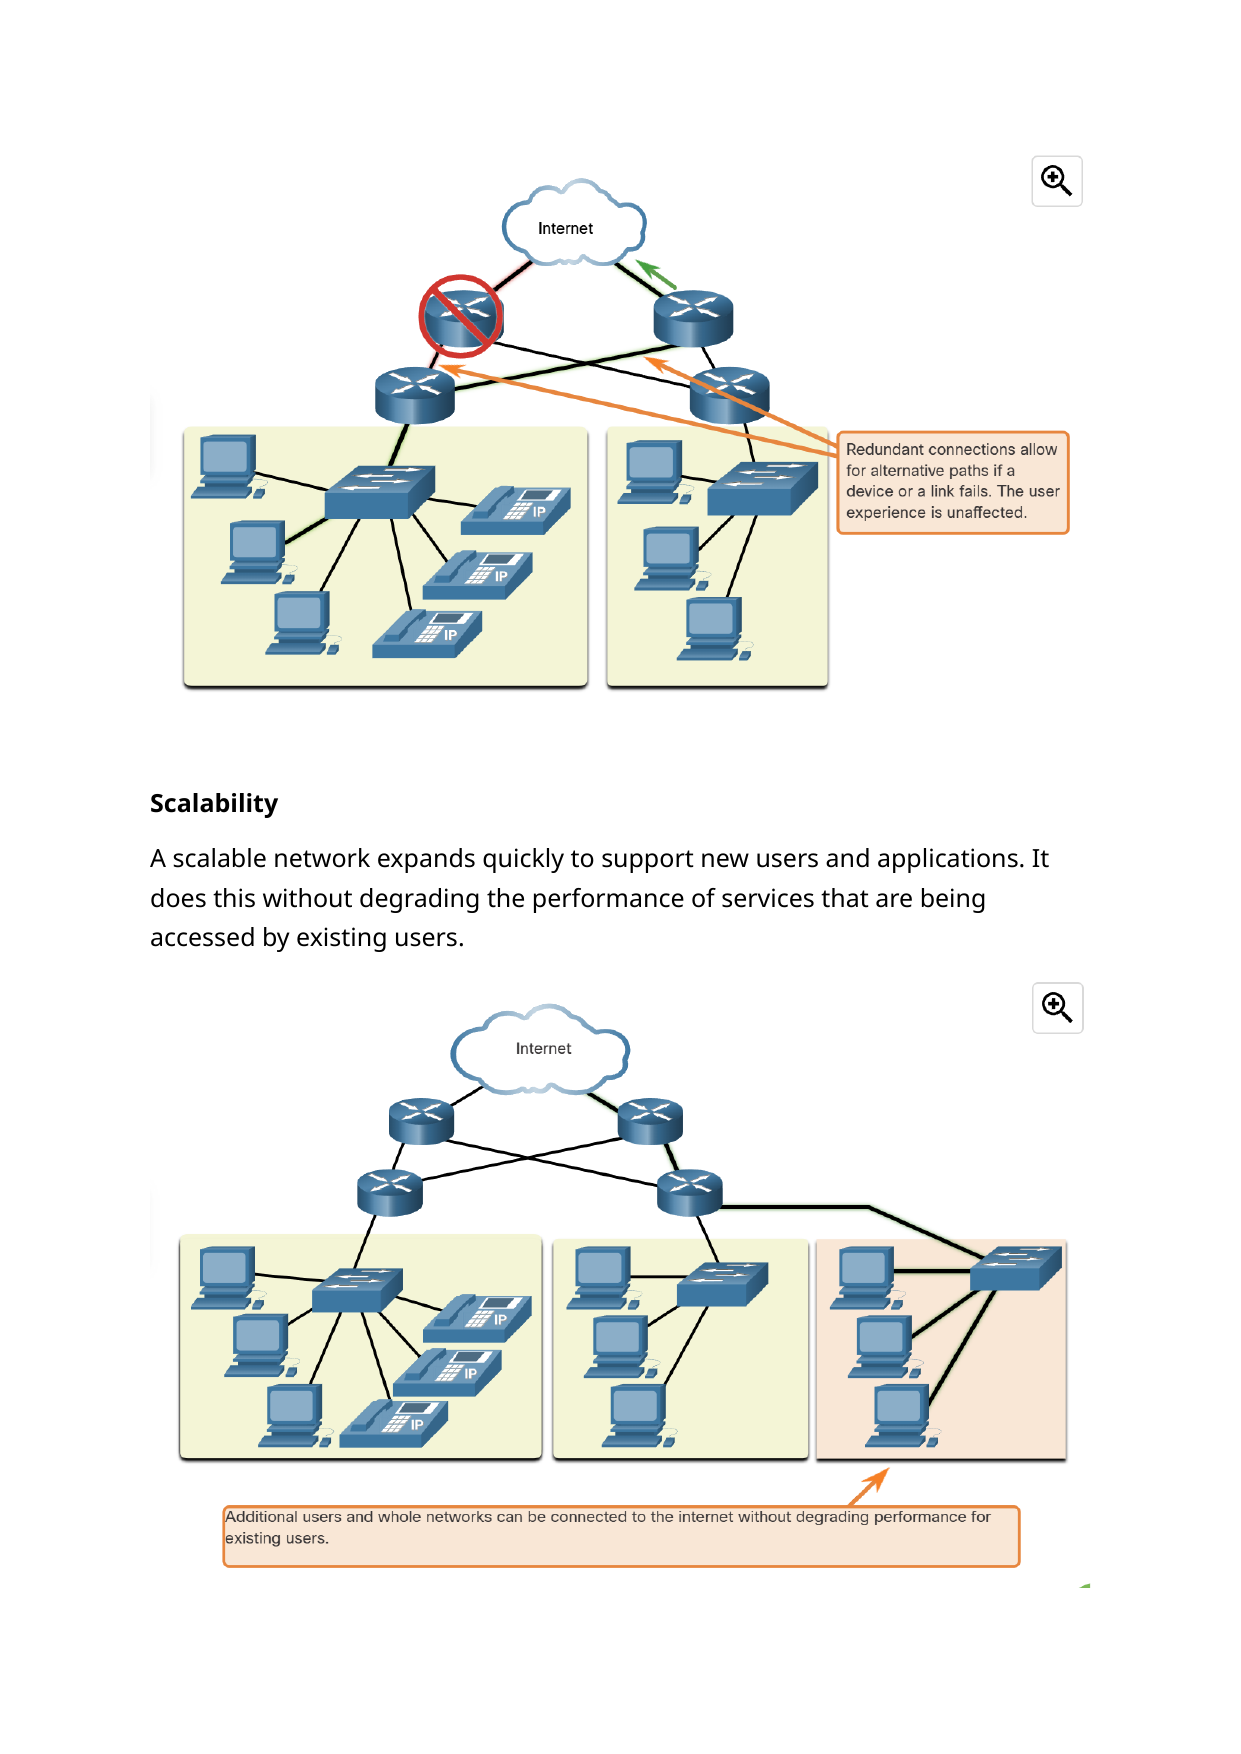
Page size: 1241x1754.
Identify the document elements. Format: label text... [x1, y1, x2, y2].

text A scalable network expands quickly to support new users and applications. It does this without degrading the performance of services that are being accessed by existing users. [150, 841, 1090, 953]
text Scalability [150, 785, 1090, 819]
